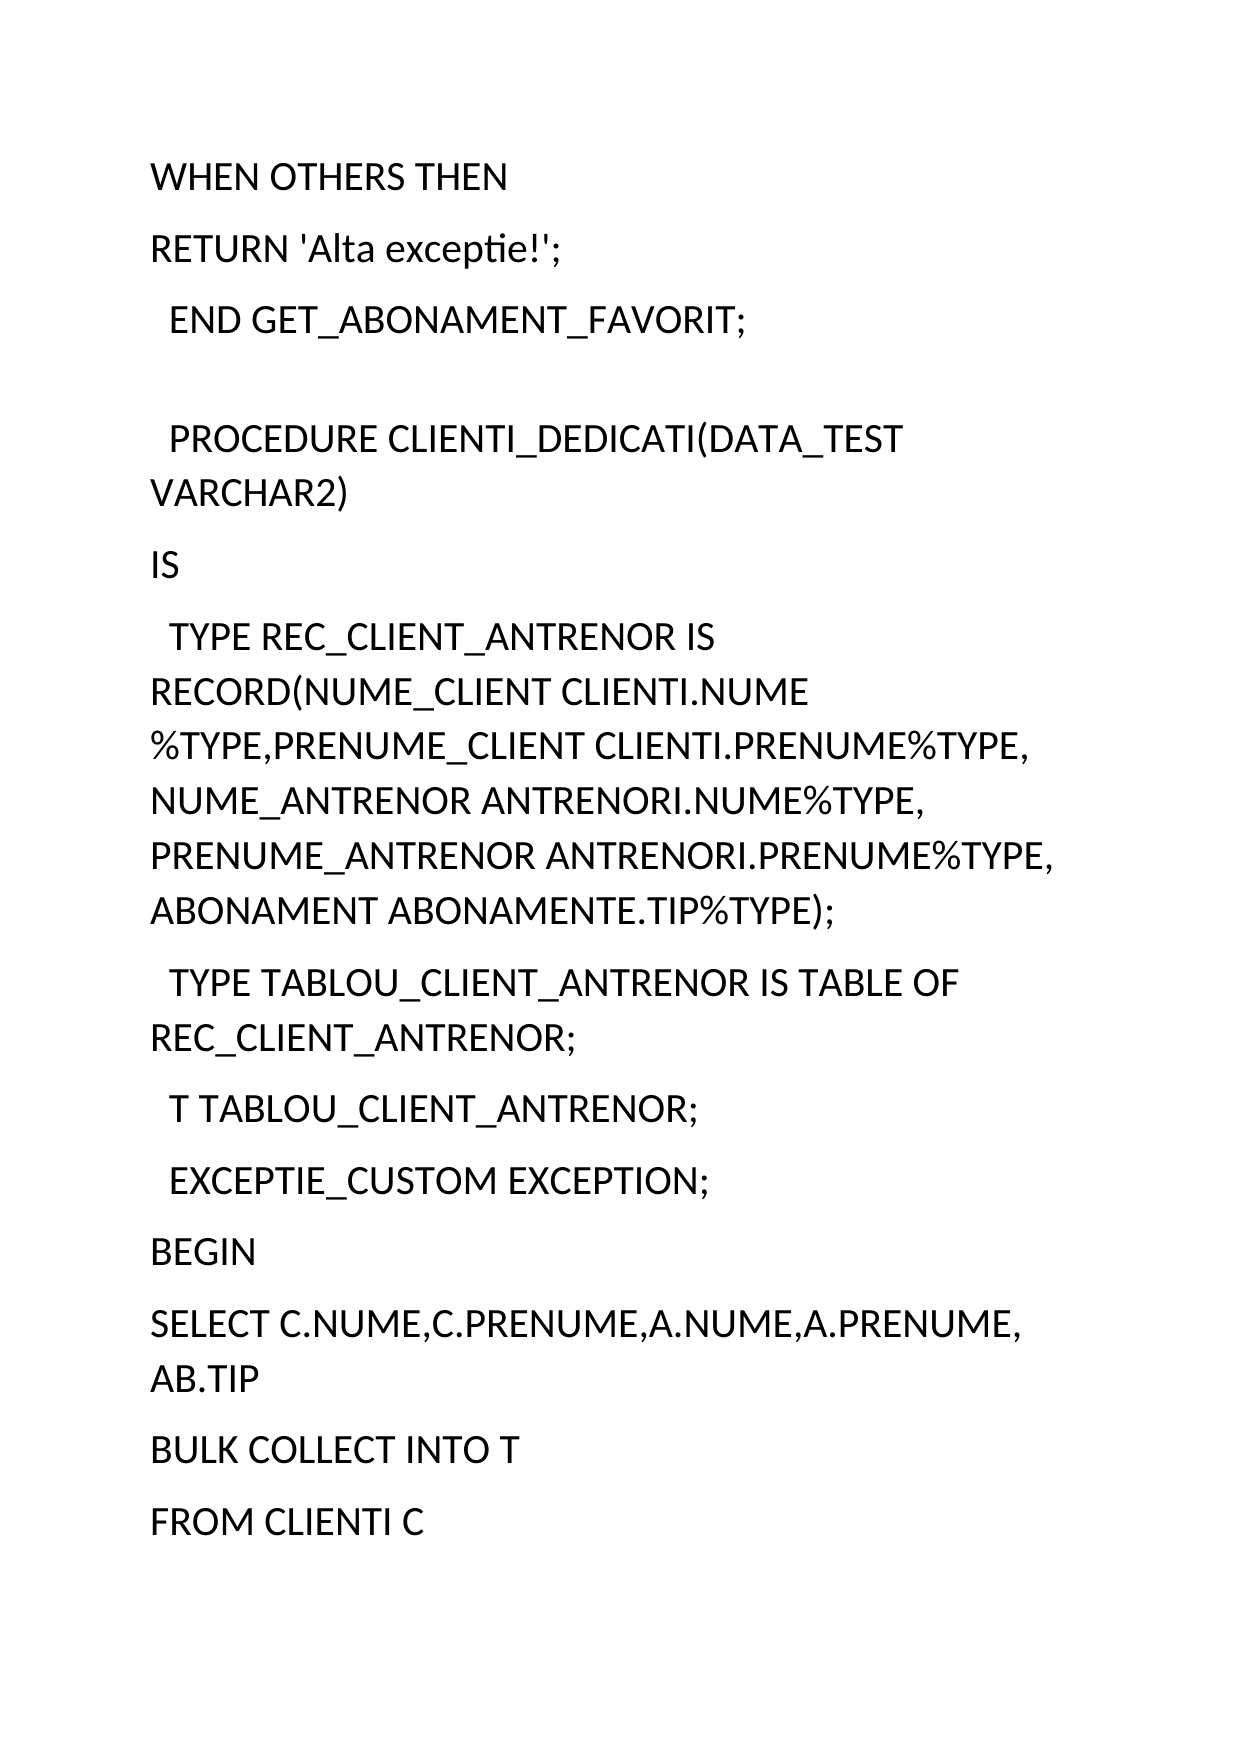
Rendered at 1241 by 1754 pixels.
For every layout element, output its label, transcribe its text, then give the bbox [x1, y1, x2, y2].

text END GET_ABONAMENT_FAVORIT; [150, 293, 1090, 344]
text PROCEDURE CLIENTI_DEDICATI(DATA_TEST VARCHAR2) [150, 412, 1090, 517]
text WHEN OTHERS THEN [150, 150, 1090, 201]
text BEGIN [150, 1225, 1090, 1276]
text RETURN 'Alta exceptie!'; [150, 222, 1090, 272]
text SELECT C.NUME,C.PRENUME,A.NUME,A.PRENUME, AB.TIP [150, 1297, 1090, 1402]
text TYPE REC_CLIENT_ANTRENOR IS RECORD(NUME_CLIENT CLIENTI.NUME%TYPE,PRENUME_CLIENT CLIENTI.PRENUME%TYPE, NUME_ANTRENOR ANTRENORI.NUME%TYPE, PRENUME_ANTRENOR ANTRENORI.PRENUME%TYPE, ABONAMENT ABONAMENTE.TIP%TYPE); [150, 609, 1090, 935]
text TYPE TABLOU_CLIENT_ANTRENOR IS TABLE OF REC_CLIENT_ANTRENOR; [150, 956, 1090, 1061]
text IS [150, 538, 1090, 589]
text T TABLOU_CLIENT_ANTRENOR; [150, 1082, 1090, 1133]
text BULK COLLECT INTO T [150, 1423, 1090, 1474]
text FROM CLIENTI C [150, 1495, 1090, 1546]
text EXCEPTIE_CUSTOM EXCEPTION; [150, 1154, 1090, 1204]
